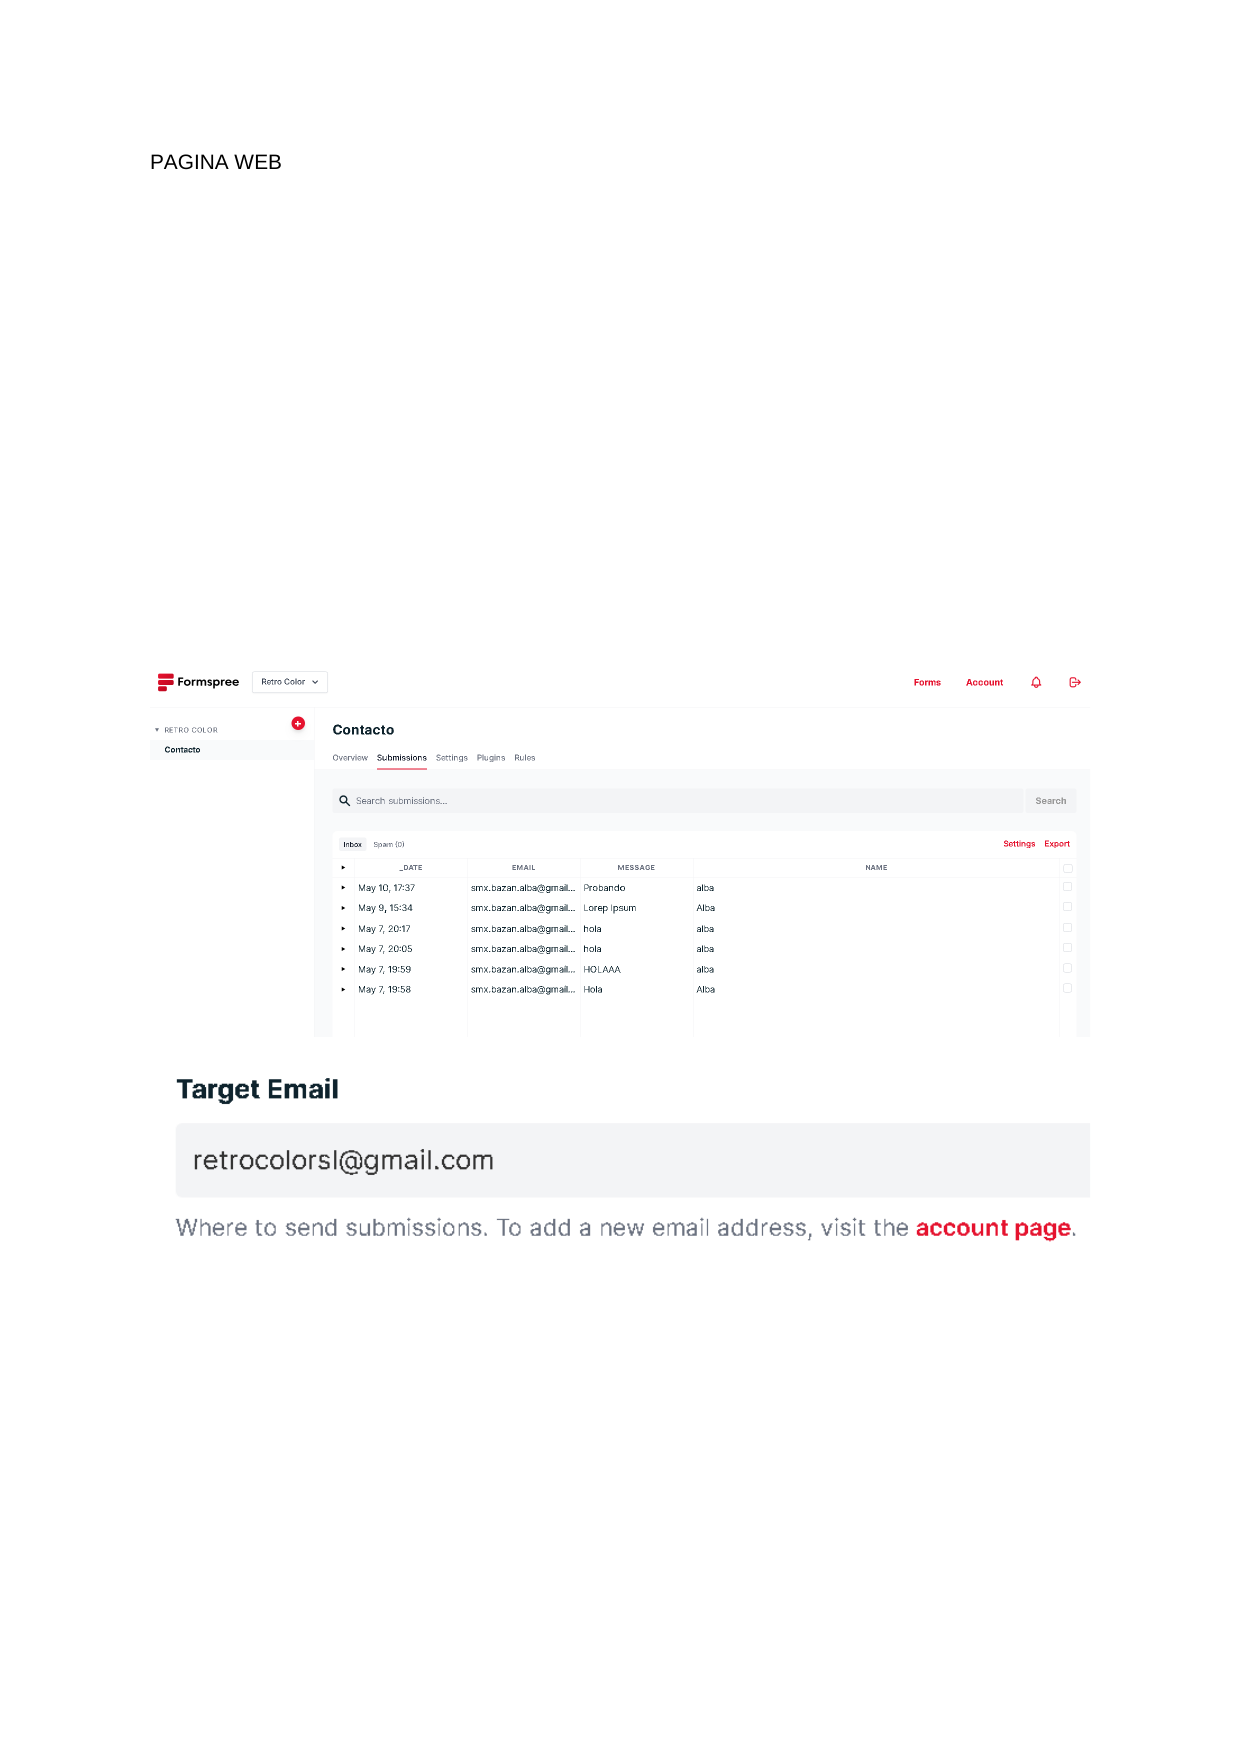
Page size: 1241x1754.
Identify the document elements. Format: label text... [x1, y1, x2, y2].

text PAGINA WEB [150, 150, 1090, 174]
picture [150, 660, 1091, 1037]
picture [150, 1059, 1091, 1264]
